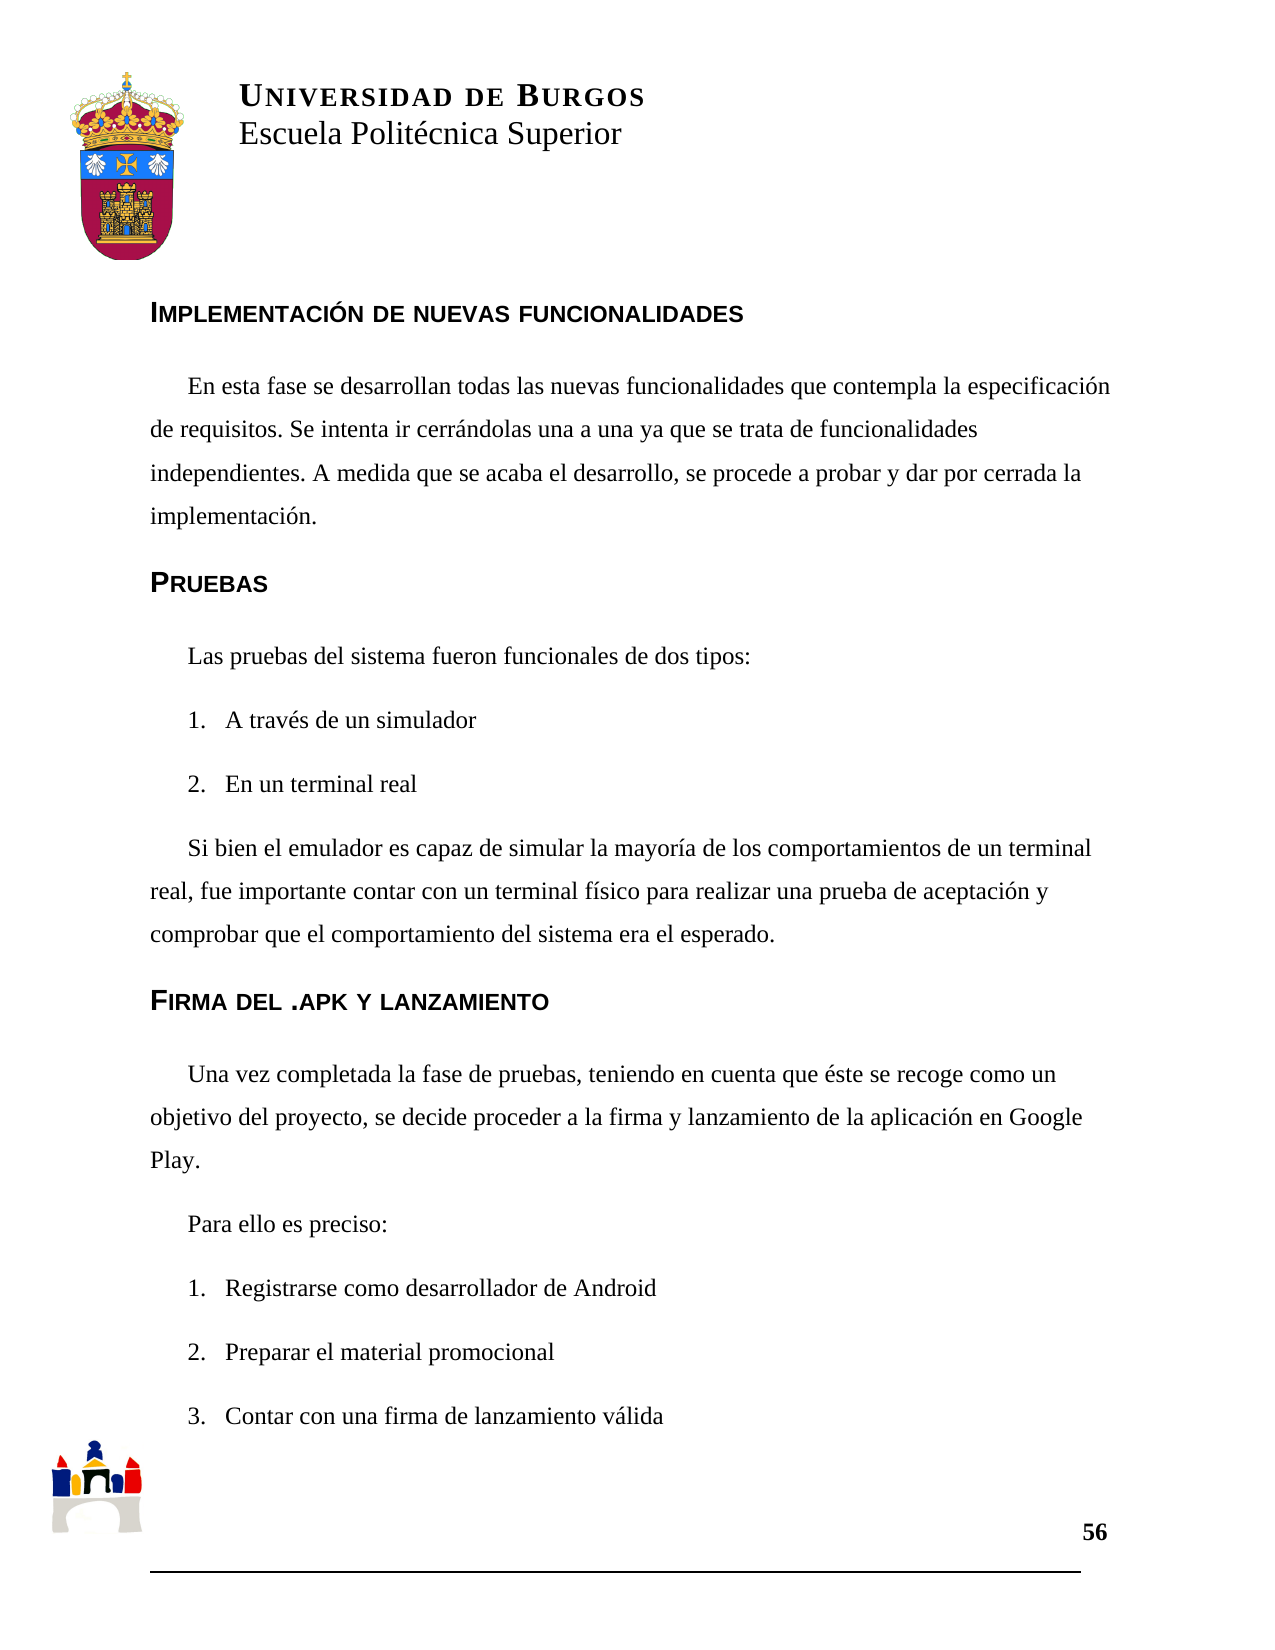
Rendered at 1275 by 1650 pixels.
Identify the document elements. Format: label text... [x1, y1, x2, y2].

picture [32, 72, 220, 260]
text En esta fase se desarrollan todas las nuevas funcionalidades que contempla la especificación de requisitos. Se intenta ir cerrándolas una a una ya que se trata de funcionalidades independientes. A medida que se acaba el desarrollo, se procede a probar y dar por cerrada la implementación. [150, 371, 1125, 529]
text Las pruebas del sistema fueron funcionales de dos tipos: [150, 641, 1125, 669]
text Si bien el emulador es capaz de simular la mayoría de los comportamientos de un terminal real, fue importante contar con un terminal físico para realizar una prueba de aceptación y comprobar que el comportamiento del sistema era el esperado. [150, 833, 1125, 948]
subtitle Firma del .apk y lanzamiento [150, 983, 1125, 1016]
list En un terminal real [187, 769, 1125, 797]
subtitle Implementación de nuevas funcionalidades [150, 295, 1125, 329]
text Para ello es preciso: [150, 1209, 1125, 1238]
list Registrarse como desarrollador de Android [187, 1273, 1125, 1302]
subtitle Pruebas [150, 565, 1125, 598]
list Preparar el material promocional [187, 1337, 1125, 1366]
text Una vez completada la fase de pruebas, teniendo en cuenta que éste se recoge como un objetivo del proyecto, se decide proceder a la firma y lanzamiento de la aplicación en Google Play. [150, 1059, 1125, 1174]
list Contar con una firma de lanzamiento válida [187, 1401, 1125, 1430]
list A través de un simulador [187, 705, 1125, 733]
